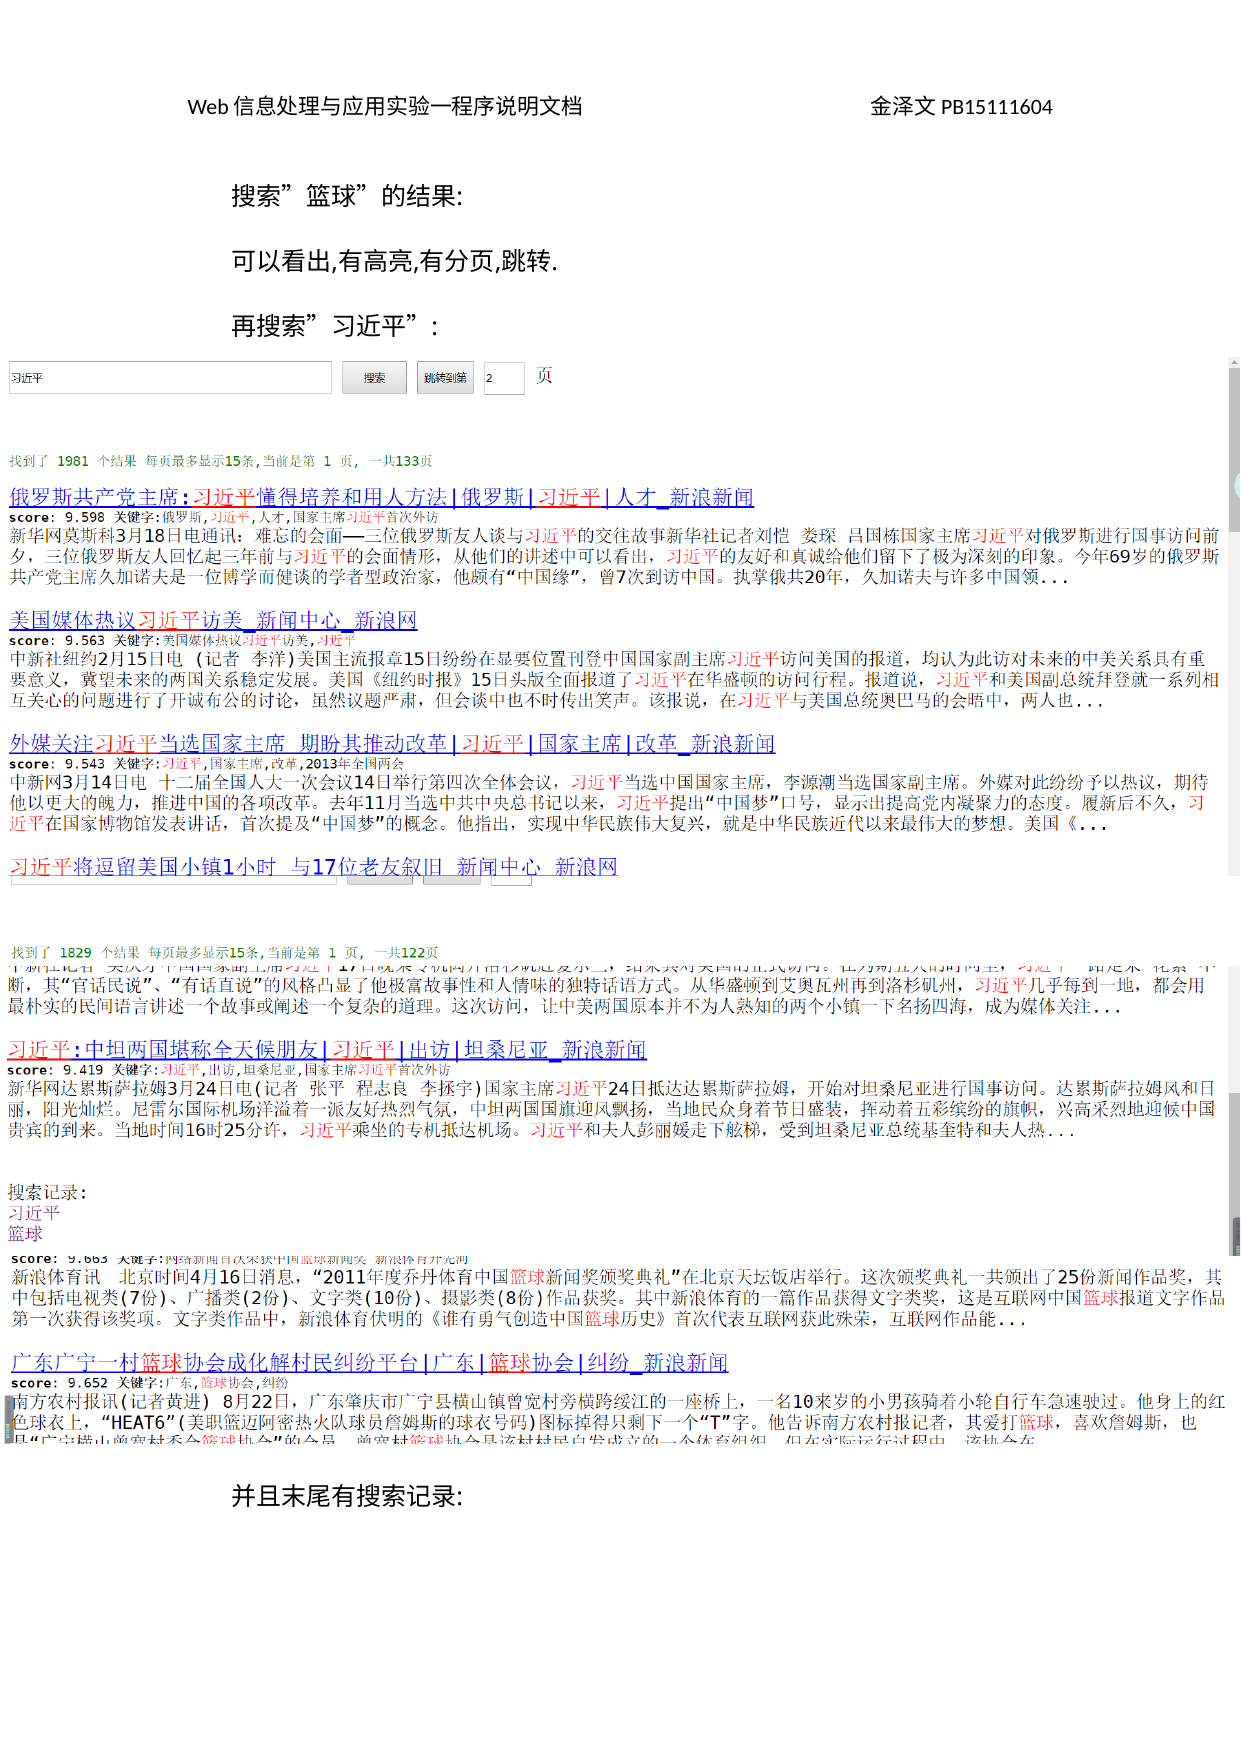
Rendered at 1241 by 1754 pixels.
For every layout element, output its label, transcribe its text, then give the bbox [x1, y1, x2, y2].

text 再搜索”习近平”: [187, 292, 1053, 357]
text 可以看出,有高亮,有分页,跳转. [187, 227, 1053, 292]
picture [0, 357, 1241, 1444]
text 搜索”篮球”的结果: [187, 162, 1053, 227]
text 并且末尾有搜索记录: [187, 1444, 1053, 1527]
